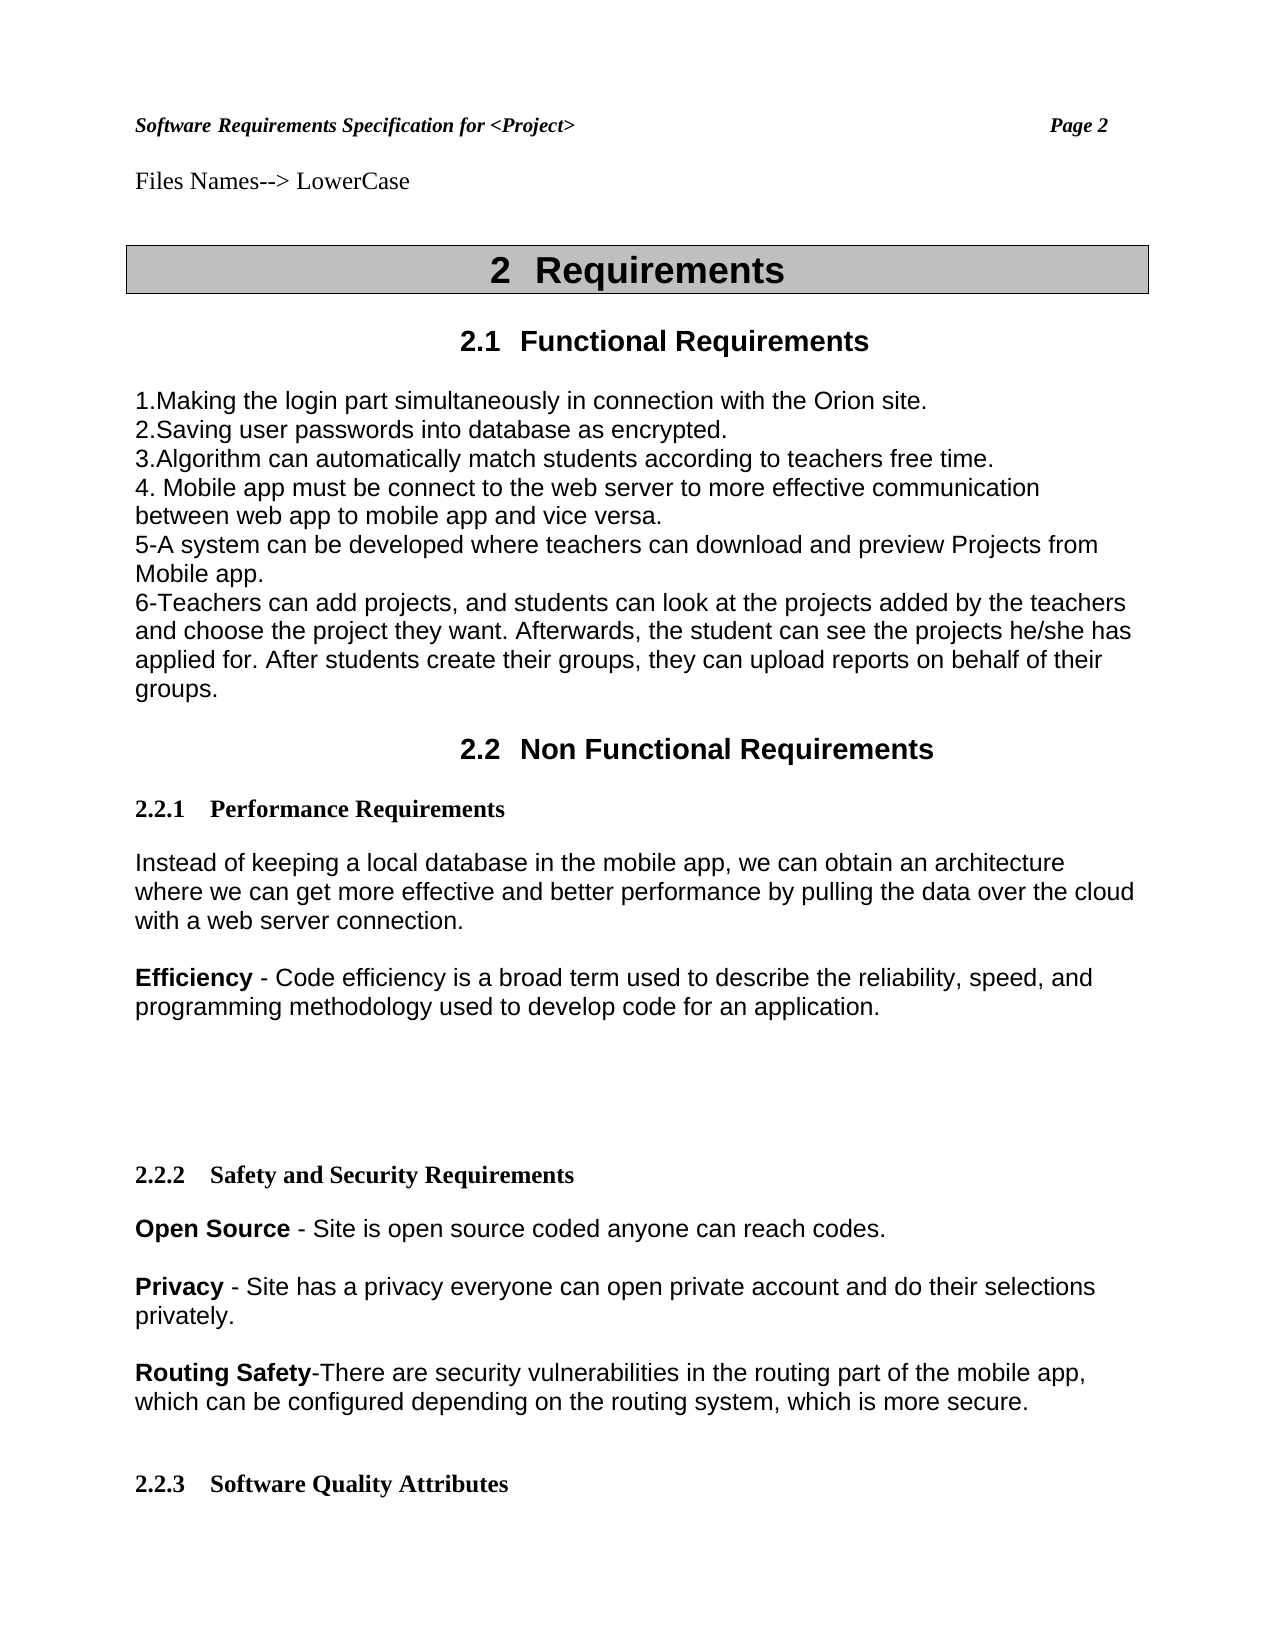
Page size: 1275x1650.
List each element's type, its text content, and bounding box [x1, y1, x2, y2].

text Open Source - Site is open source coded anyone can reach codes. [135, 1214, 1140, 1243]
text 3.Algorithm can automatically match students according to teachers free time. [135, 444, 1140, 472]
subtitle Requirements [127, 246, 1148, 293]
text 1.Making the login part simultaneously in connection with the Orion site. [135, 386, 1140, 415]
subtitle Functional Requirements [460, 323, 1140, 357]
text 5-A system can be developed where teachers can download and preview Projects from Mobile app. [135, 530, 1140, 587]
text Routing Safety-There are security vulnerabilities in the routing part of the mobile app, which can be configured depending on the routing system, which is more secure. [135, 1358, 1140, 1416]
text 4. Mobile app must be connect to the web server to more effective communication between web app to mobile app and vice versa. [135, 472, 1140, 530]
subtitle Safety and Security Requirements [135, 1161, 1140, 1189]
text Files Names--> LowerCase [135, 166, 1140, 195]
text Instead of keeping a local database in the mobile app, we can obtain an architecture where we can get more effective and better performance by pulling the data over the cloud with a web server connection. [135, 848, 1140, 934]
subtitle Performance Requirements [135, 794, 1140, 823]
text Privacy - Site has a privacy everyone can open private account and do their selections privately. [135, 1272, 1140, 1329]
subtitle Non Functional Requirements [460, 732, 1140, 765]
text 2.Saving user passwords into database as encrypted. [135, 415, 1140, 444]
subtitle Software Quality Attributes [135, 1469, 1140, 1498]
text Efficiency - Code efficiency is a broad term used to describe the reliability, speed, and programming methodology used to develop code for an application. [135, 963, 1140, 1021]
text 6-Teachers can add projects, and students can look at the projects added by the teachers and choose the project they want. Afterwards, the student can see the projects he/she has applied for. After students create their groups, they can upload reports on behalf of their groups. [135, 587, 1140, 702]
